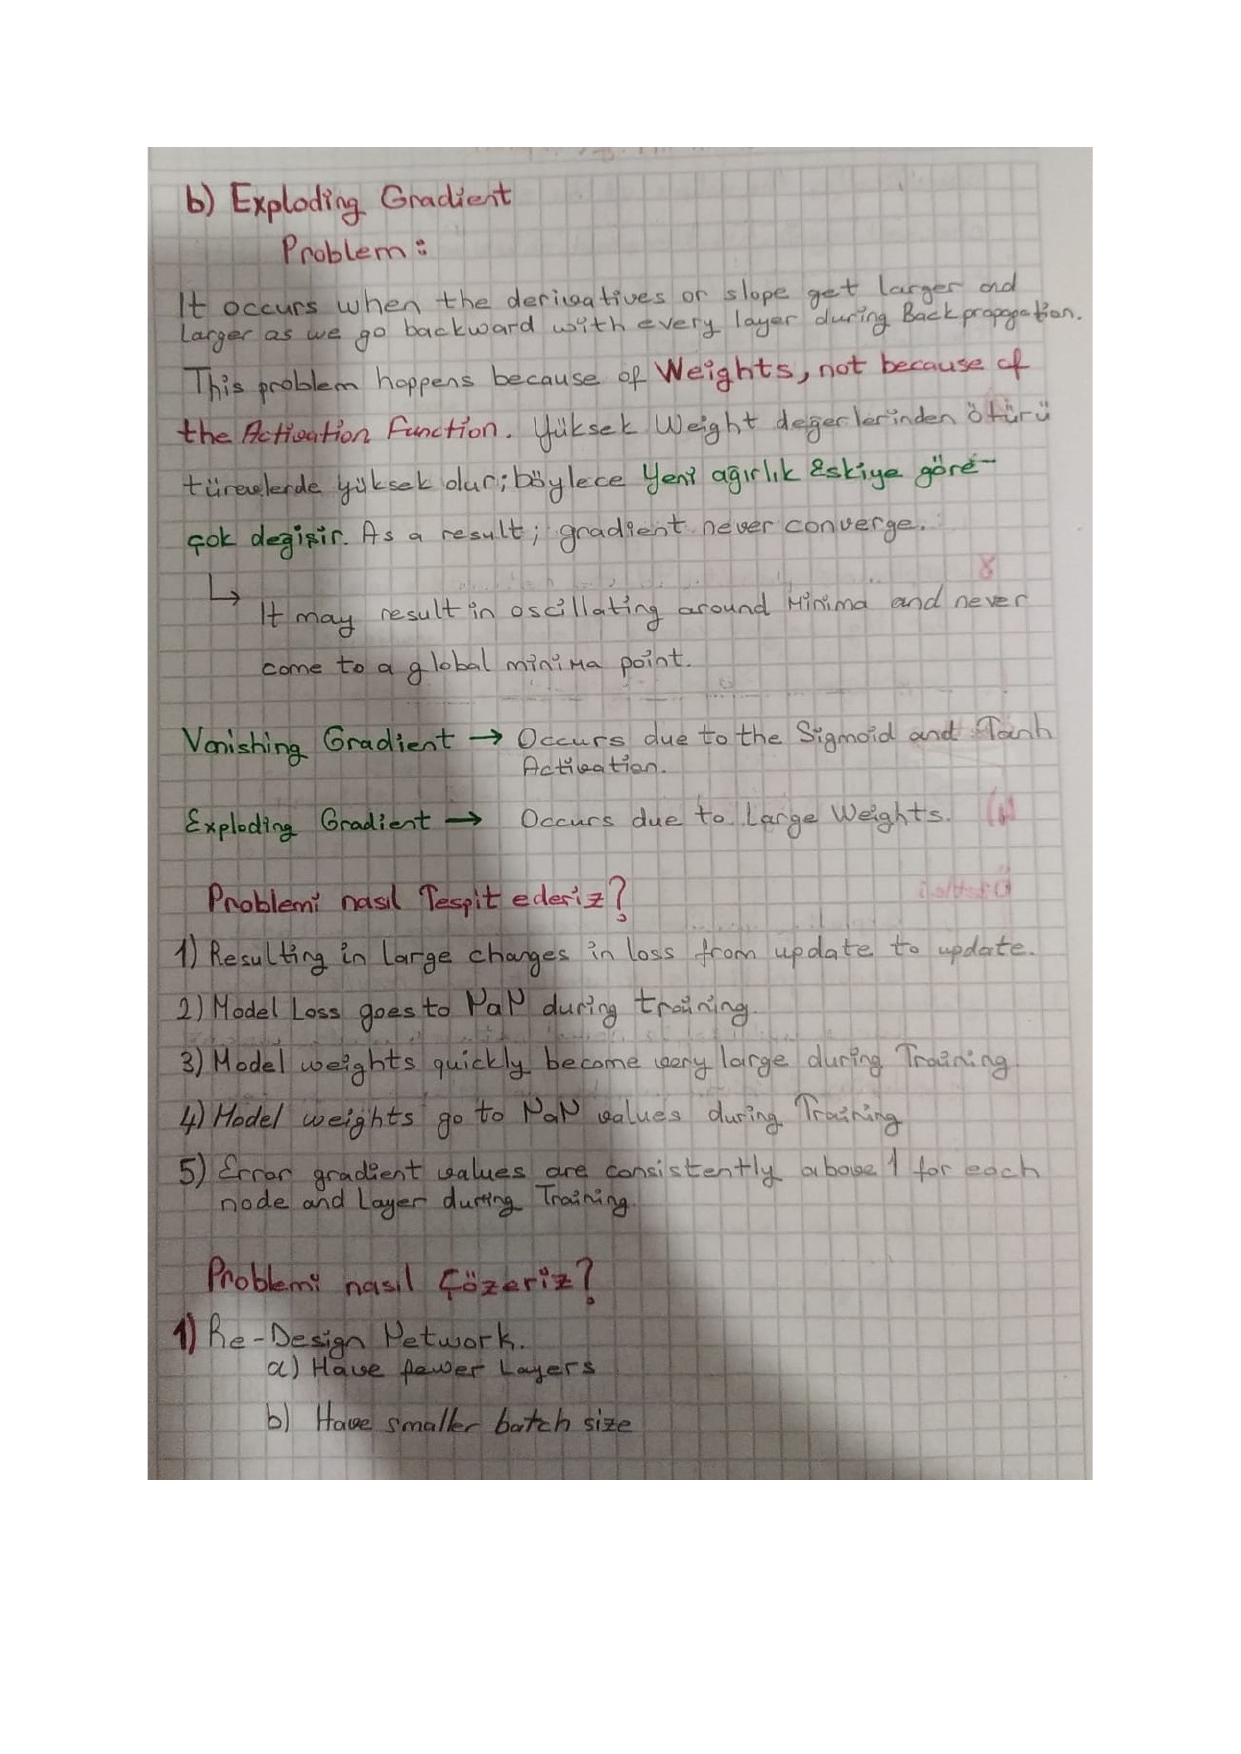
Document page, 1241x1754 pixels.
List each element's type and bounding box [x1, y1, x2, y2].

picture [147, 147, 1093, 1480]
